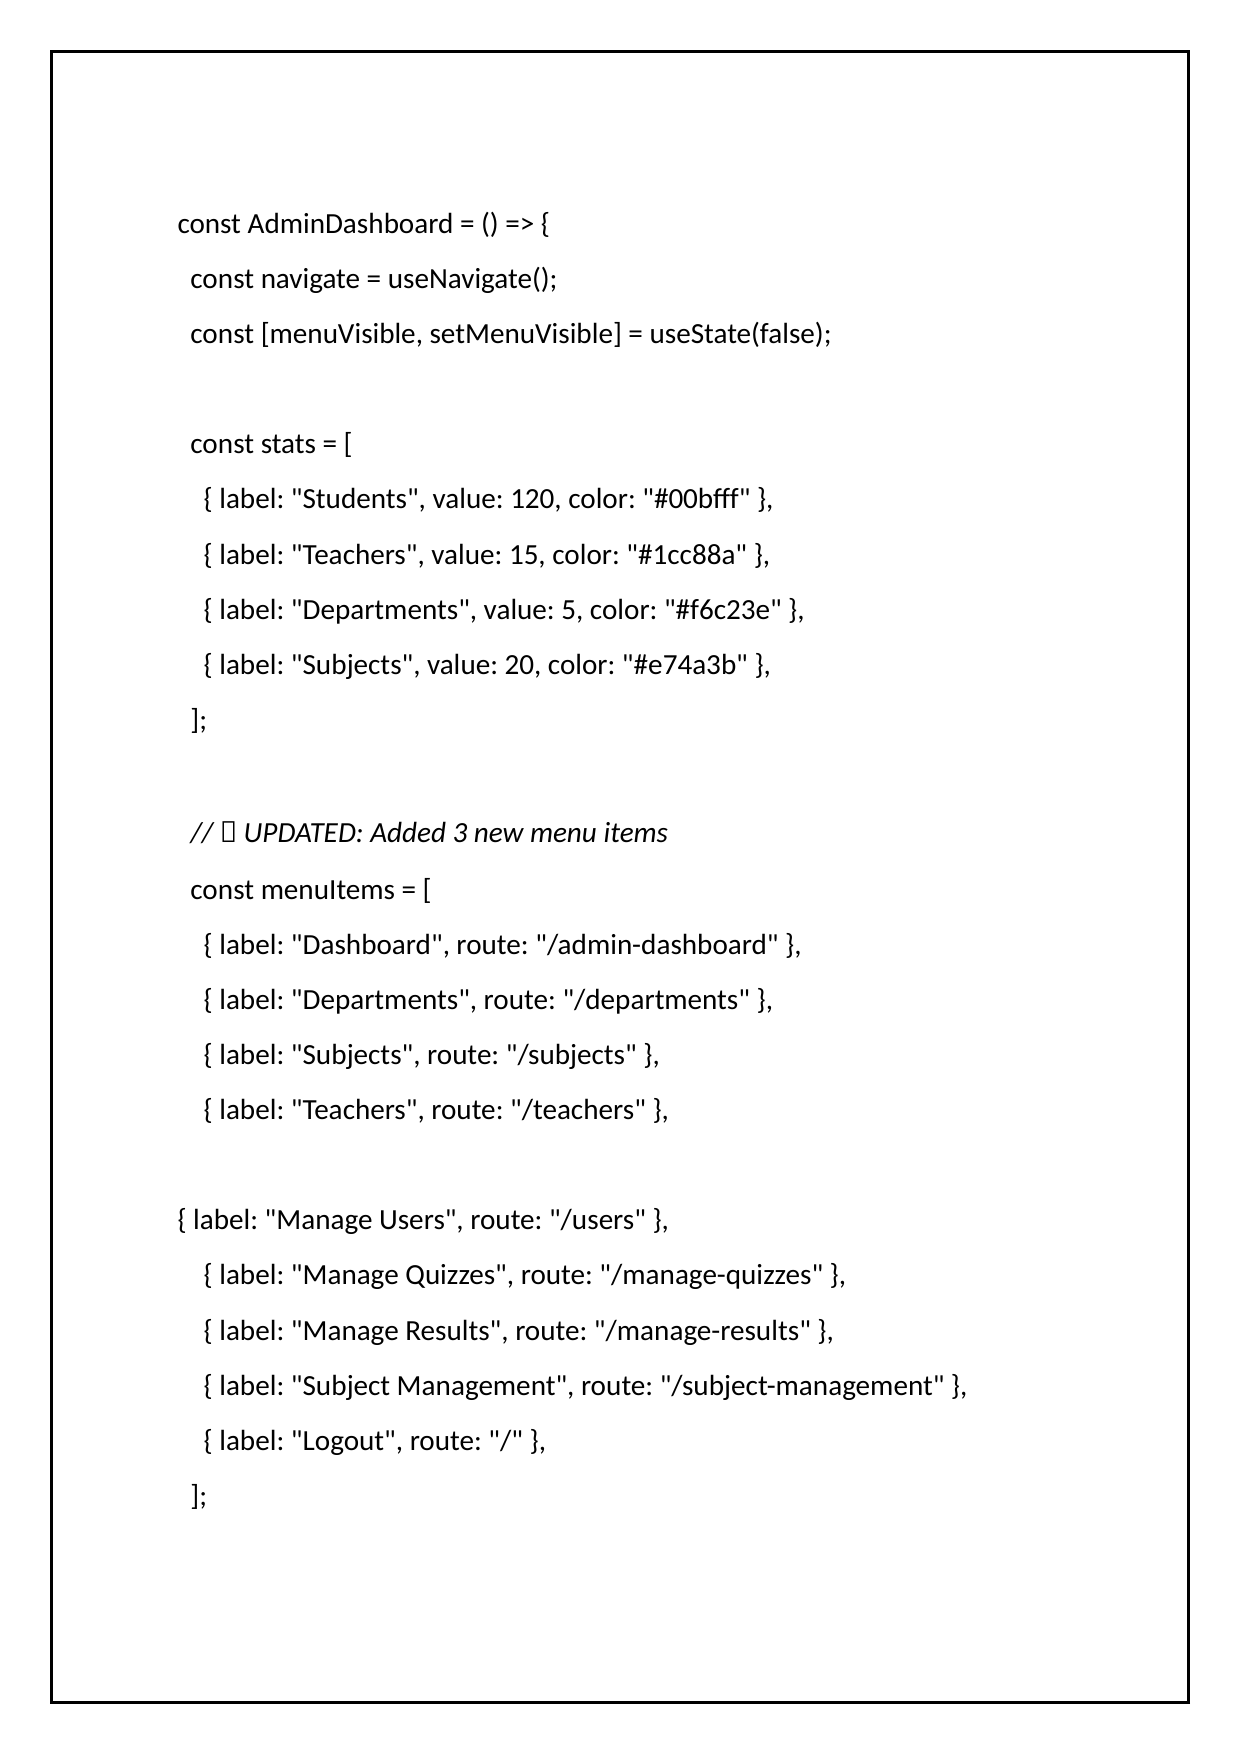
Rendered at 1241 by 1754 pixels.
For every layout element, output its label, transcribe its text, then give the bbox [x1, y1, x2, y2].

text const menuItems = [ [177, 871, 1090, 906]
text const stats = [ [177, 426, 1090, 461]
text { label: "Logout", route: "/" }, [177, 1422, 1090, 1457]
text // ✅ UPDATED: Added 3 new menu items [177, 811, 1090, 851]
text { label: "Teachers", value: 15, color: "#1cc88a" }, [177, 536, 1090, 571]
text { label: "Departments", value: 5, color: "#f6c23e" }, [177, 591, 1090, 626]
text ]; [177, 701, 1090, 737]
text { label: "Subject Management", route: "/subject-management" }, [177, 1367, 1090, 1402]
text { label: "Departments", route: "/departments" }, [177, 981, 1090, 1017]
text { label: "Students", value: 120, color: "#00bfff" }, [177, 481, 1090, 516]
text { label: "Subjects", route: "/subjects" }, [177, 1036, 1090, 1072]
text const AdminDashboard = () => { [177, 205, 1090, 241]
text const [menuVisible, setMenuVisible] = useState(false); [177, 315, 1090, 351]
text { label: "Manage Users", route: "/users" }, [177, 1201, 1090, 1237]
text { label: "Manage Results", route: "/manage-results" }, [177, 1312, 1090, 1347]
text { label: "Manage Quizzes", route: "/manage-quizzes" }, [177, 1256, 1090, 1292]
text const navigate = useNavigate(); [177, 260, 1090, 296]
text ]; [177, 1477, 1090, 1512]
text { label: "Teachers", route: "/teachers" }, [177, 1091, 1090, 1127]
text { label: "Subjects", value: 20, color: "#e74a3b" }, [177, 646, 1090, 682]
text { label: "Dashboard", route: "/admin-dashboard" }, [177, 926, 1090, 961]
